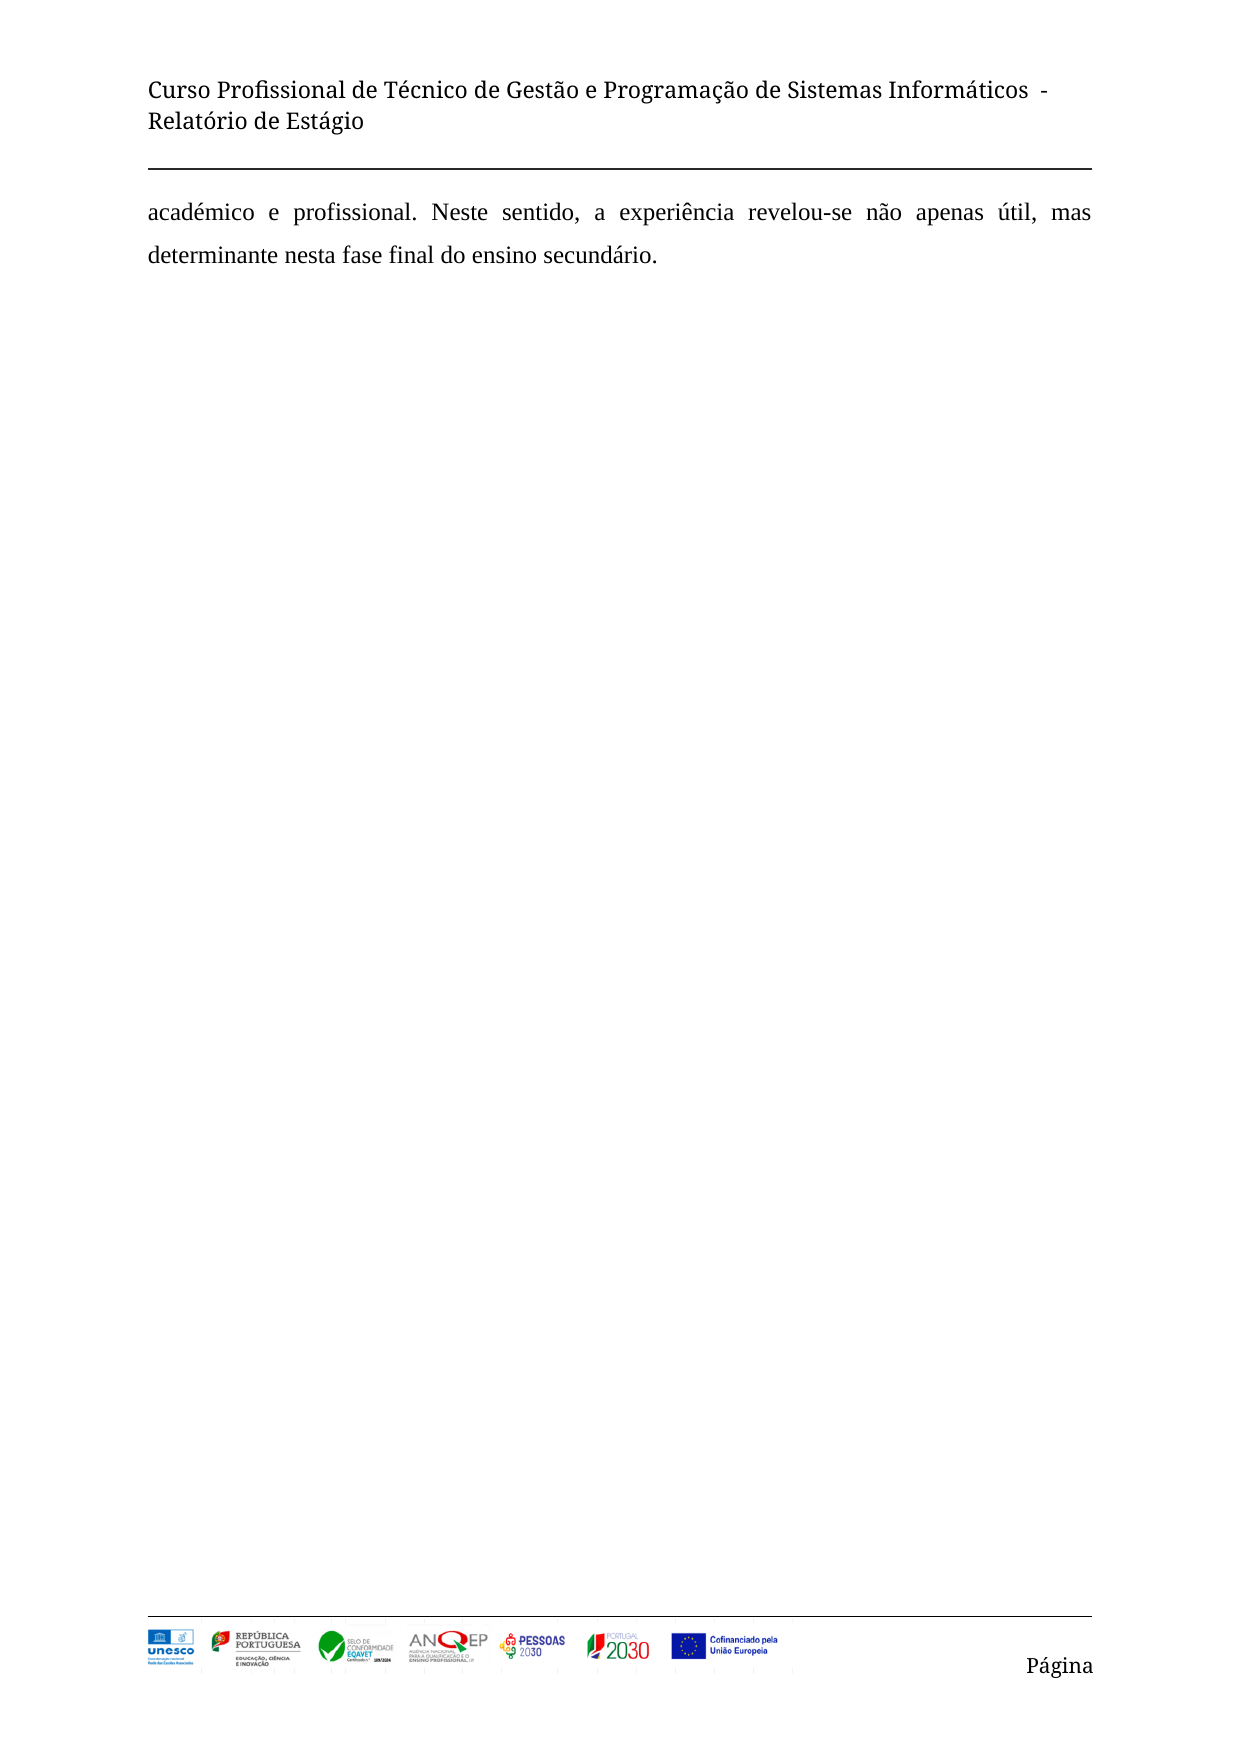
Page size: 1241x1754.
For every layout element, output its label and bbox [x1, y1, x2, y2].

text [148, 197, 1092, 269]
picture [147, 1619, 803, 1674]
